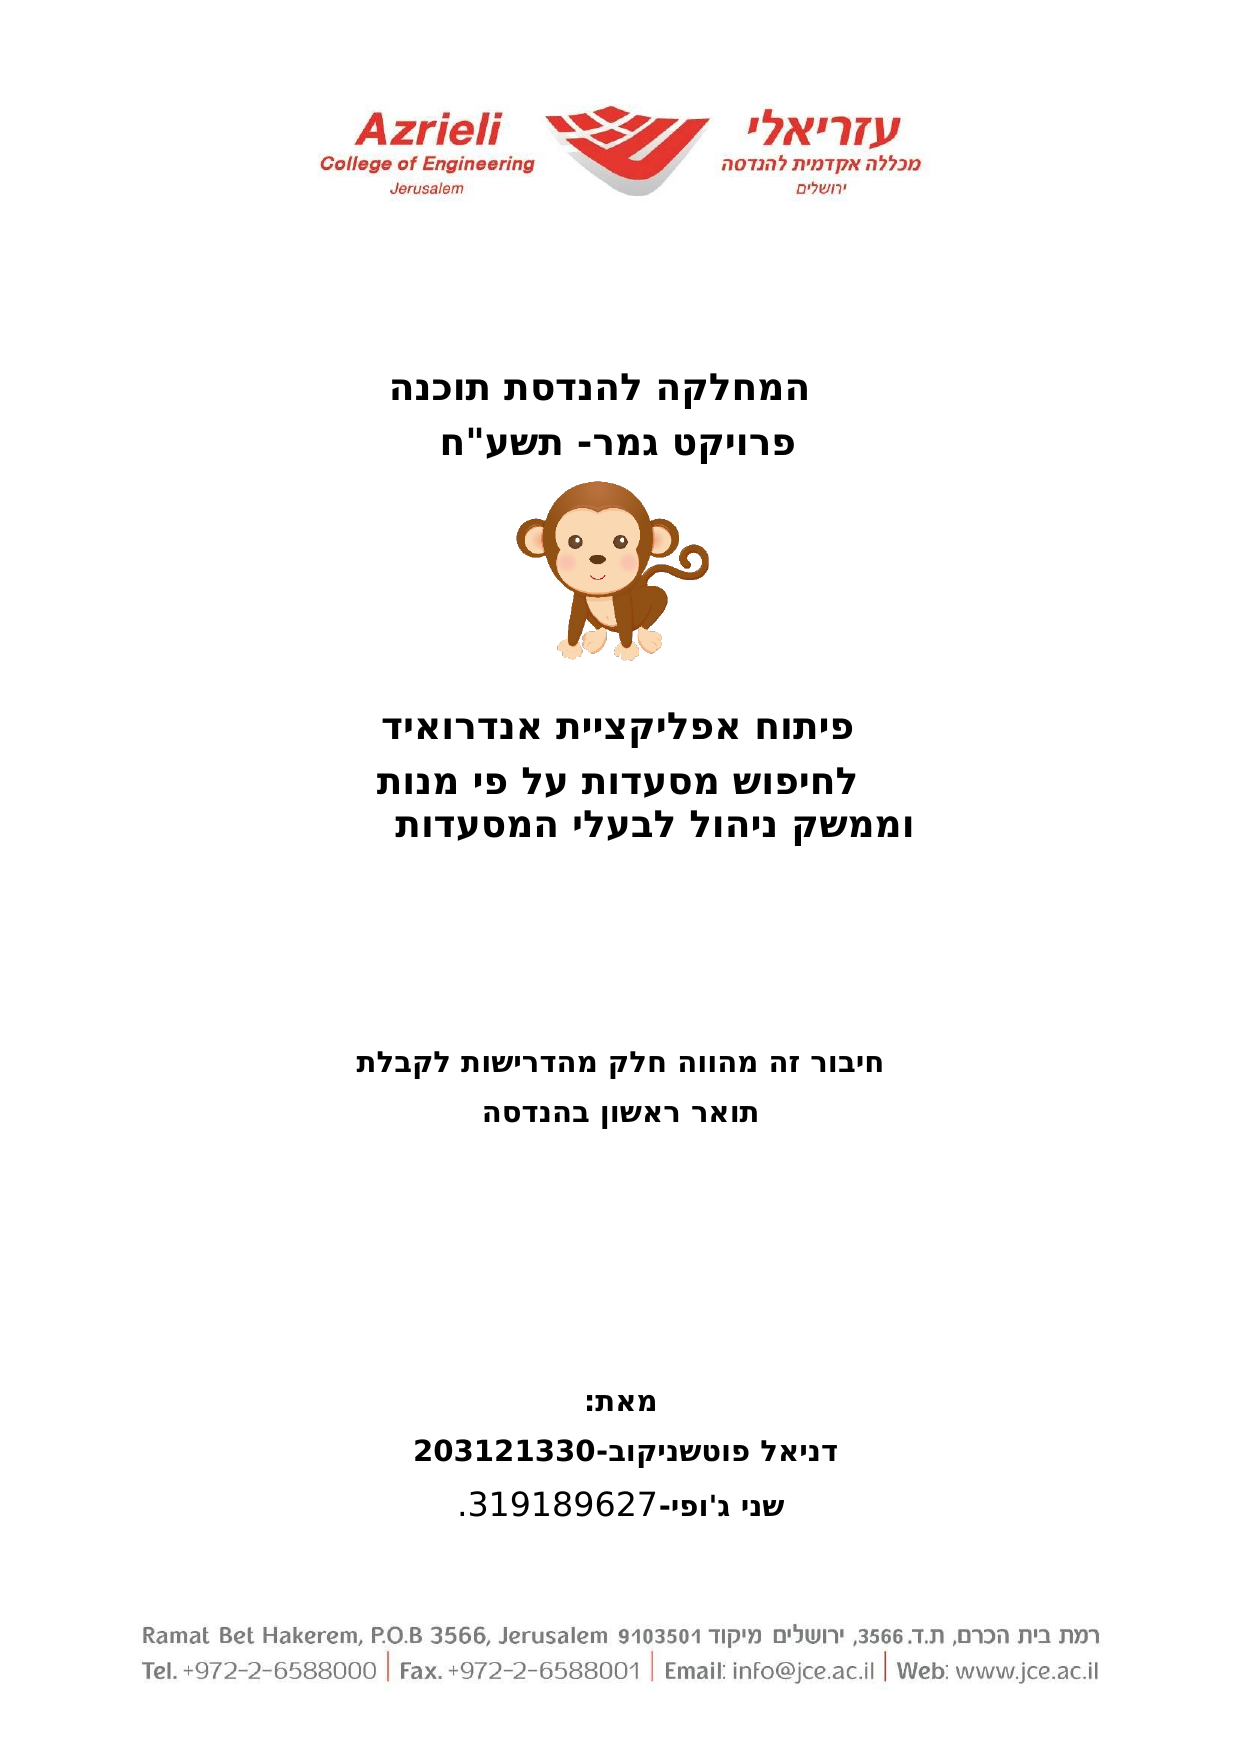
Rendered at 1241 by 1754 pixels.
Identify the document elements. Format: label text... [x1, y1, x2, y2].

picture [317, 103, 931, 202]
text דניאל פוטשניקוב-203121330 [338, 1434, 903, 1468]
text המחלקה להנדסת תוכנה [357, 366, 1021, 409]
picture [512, 470, 709, 667]
picture [137, 1617, 1104, 1690]
subtitle לחיפוש מסעדות על פי מנות וממשק ניהול לבעלי המסעדות [364, 759, 946, 847]
text מאת: [338, 1384, 903, 1418]
text שני ג'ופי-319189627. [338, 1485, 903, 1524]
subtitle פיתוח אפליקציית אנדרואיד [364, 704, 946, 748]
subtitle פרויקט גמר- תשע"ח [364, 420, 946, 464]
subtitle חיבור זה מהווה חלק מהדרישות לקבלת תואר ראשון בהנדסה [338, 1045, 903, 1129]
